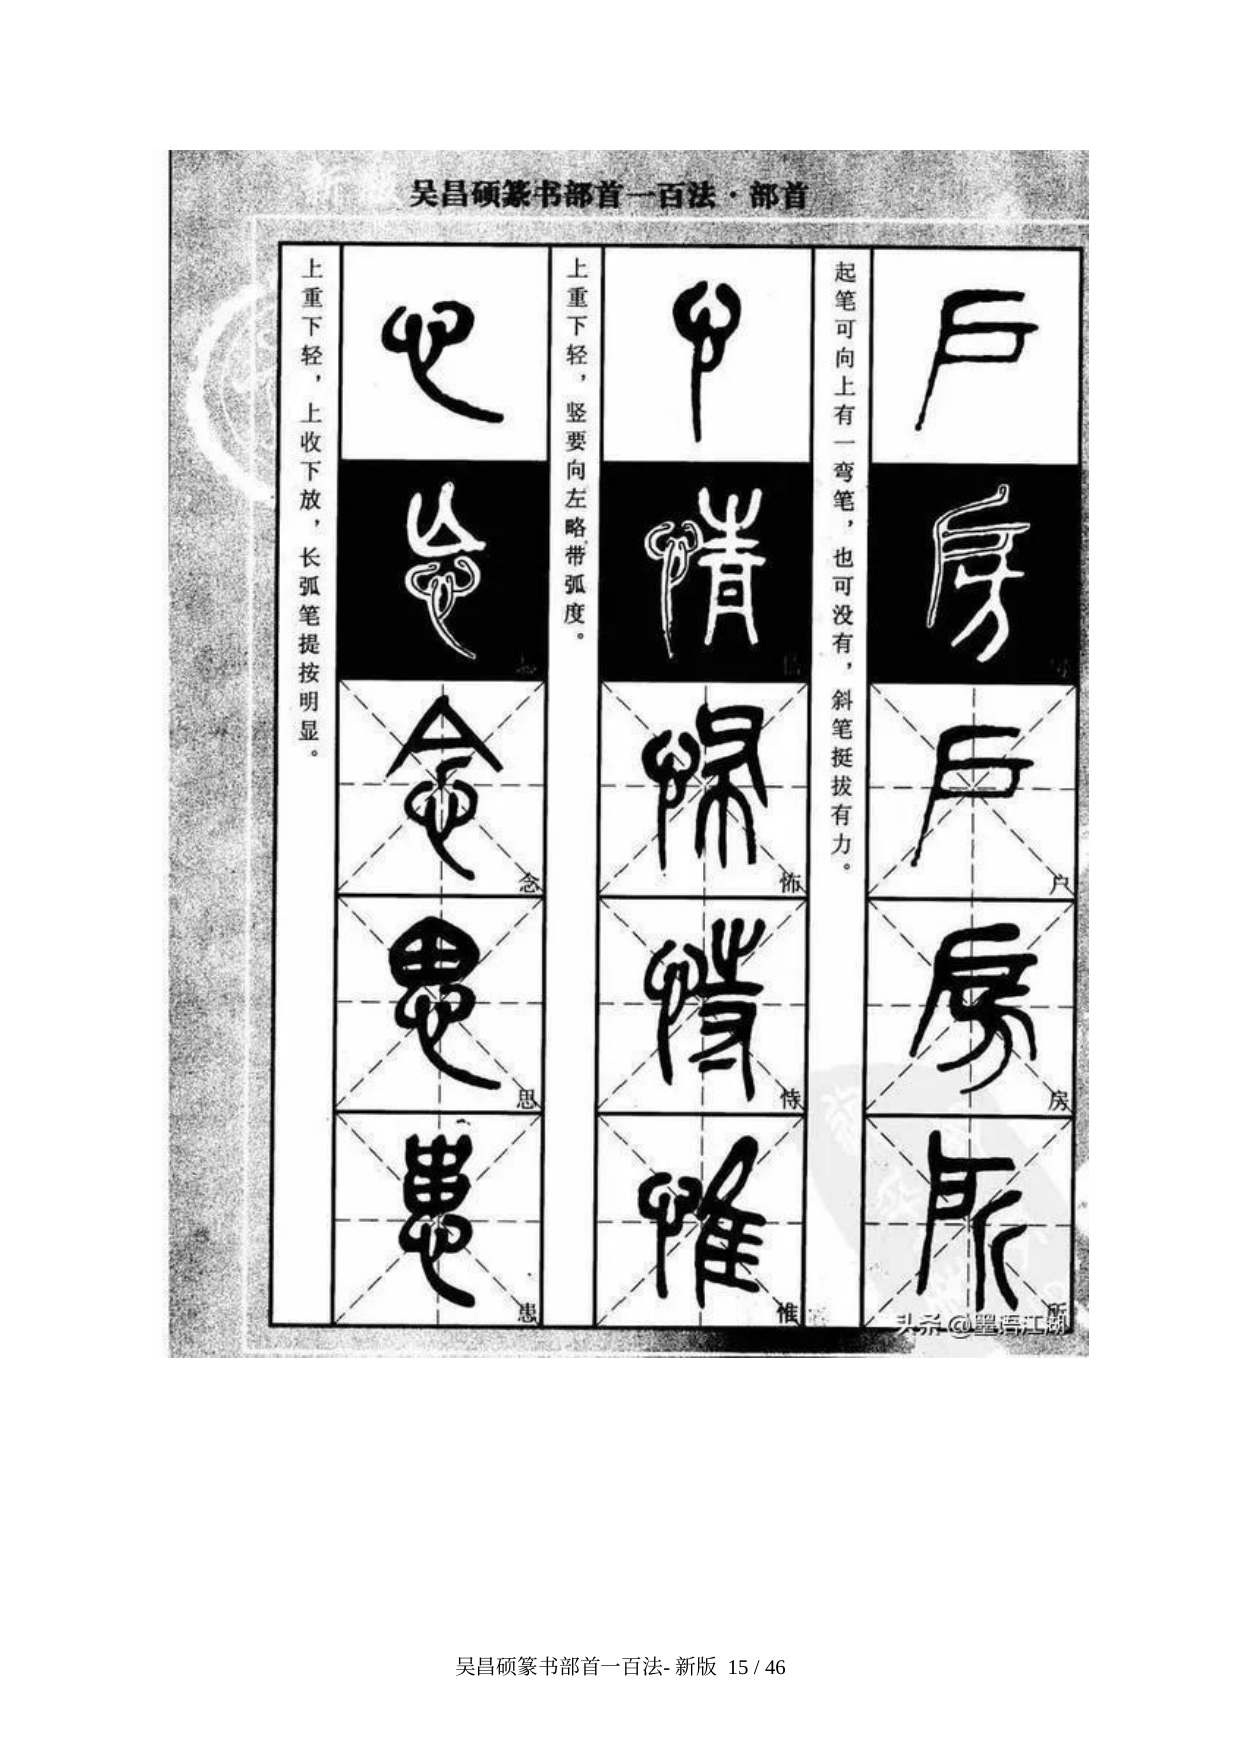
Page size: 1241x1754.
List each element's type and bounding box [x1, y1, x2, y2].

picture [151, 150, 1089, 1358]
